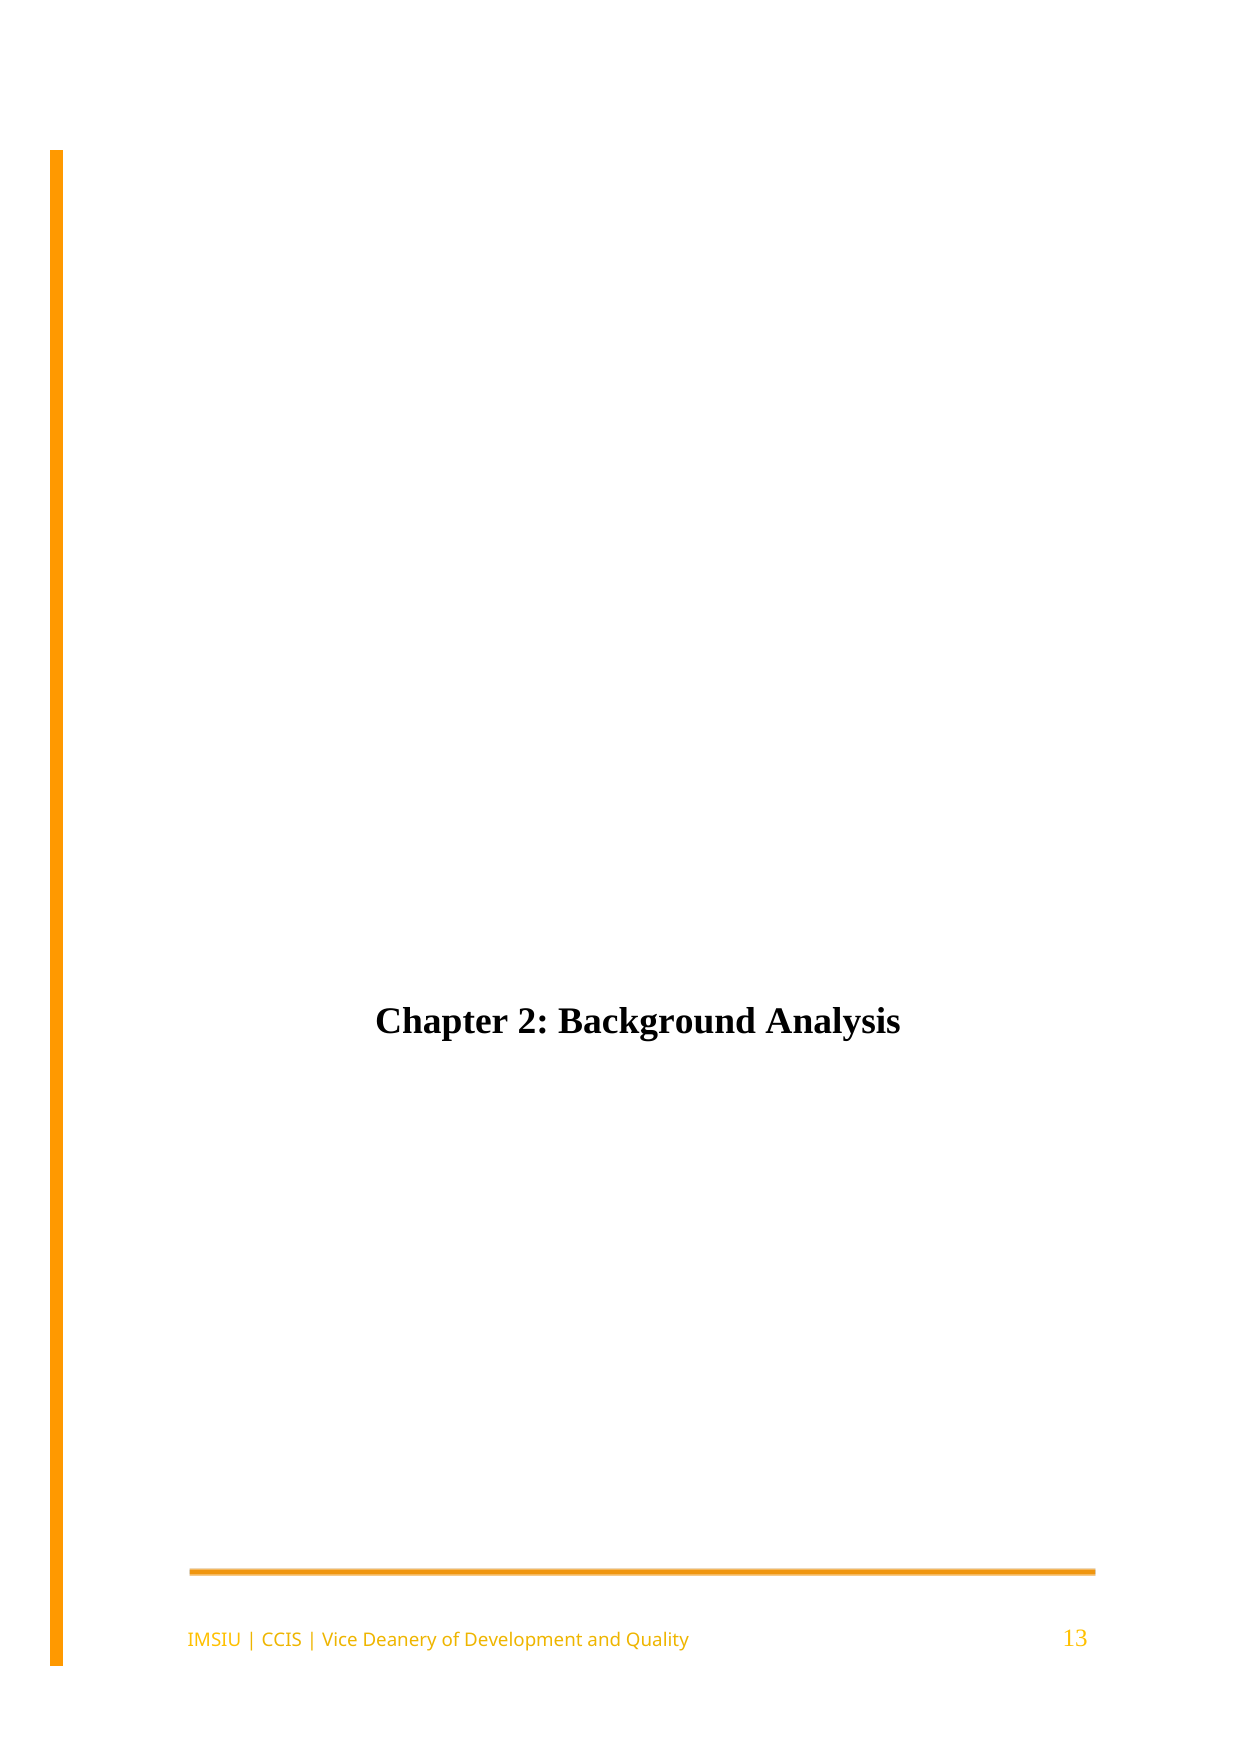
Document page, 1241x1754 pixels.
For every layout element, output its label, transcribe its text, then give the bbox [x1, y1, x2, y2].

picture [187, 1567, 1100, 1576]
subtitle Chapter 2: Background Analysis [187, 999, 1088, 1042]
